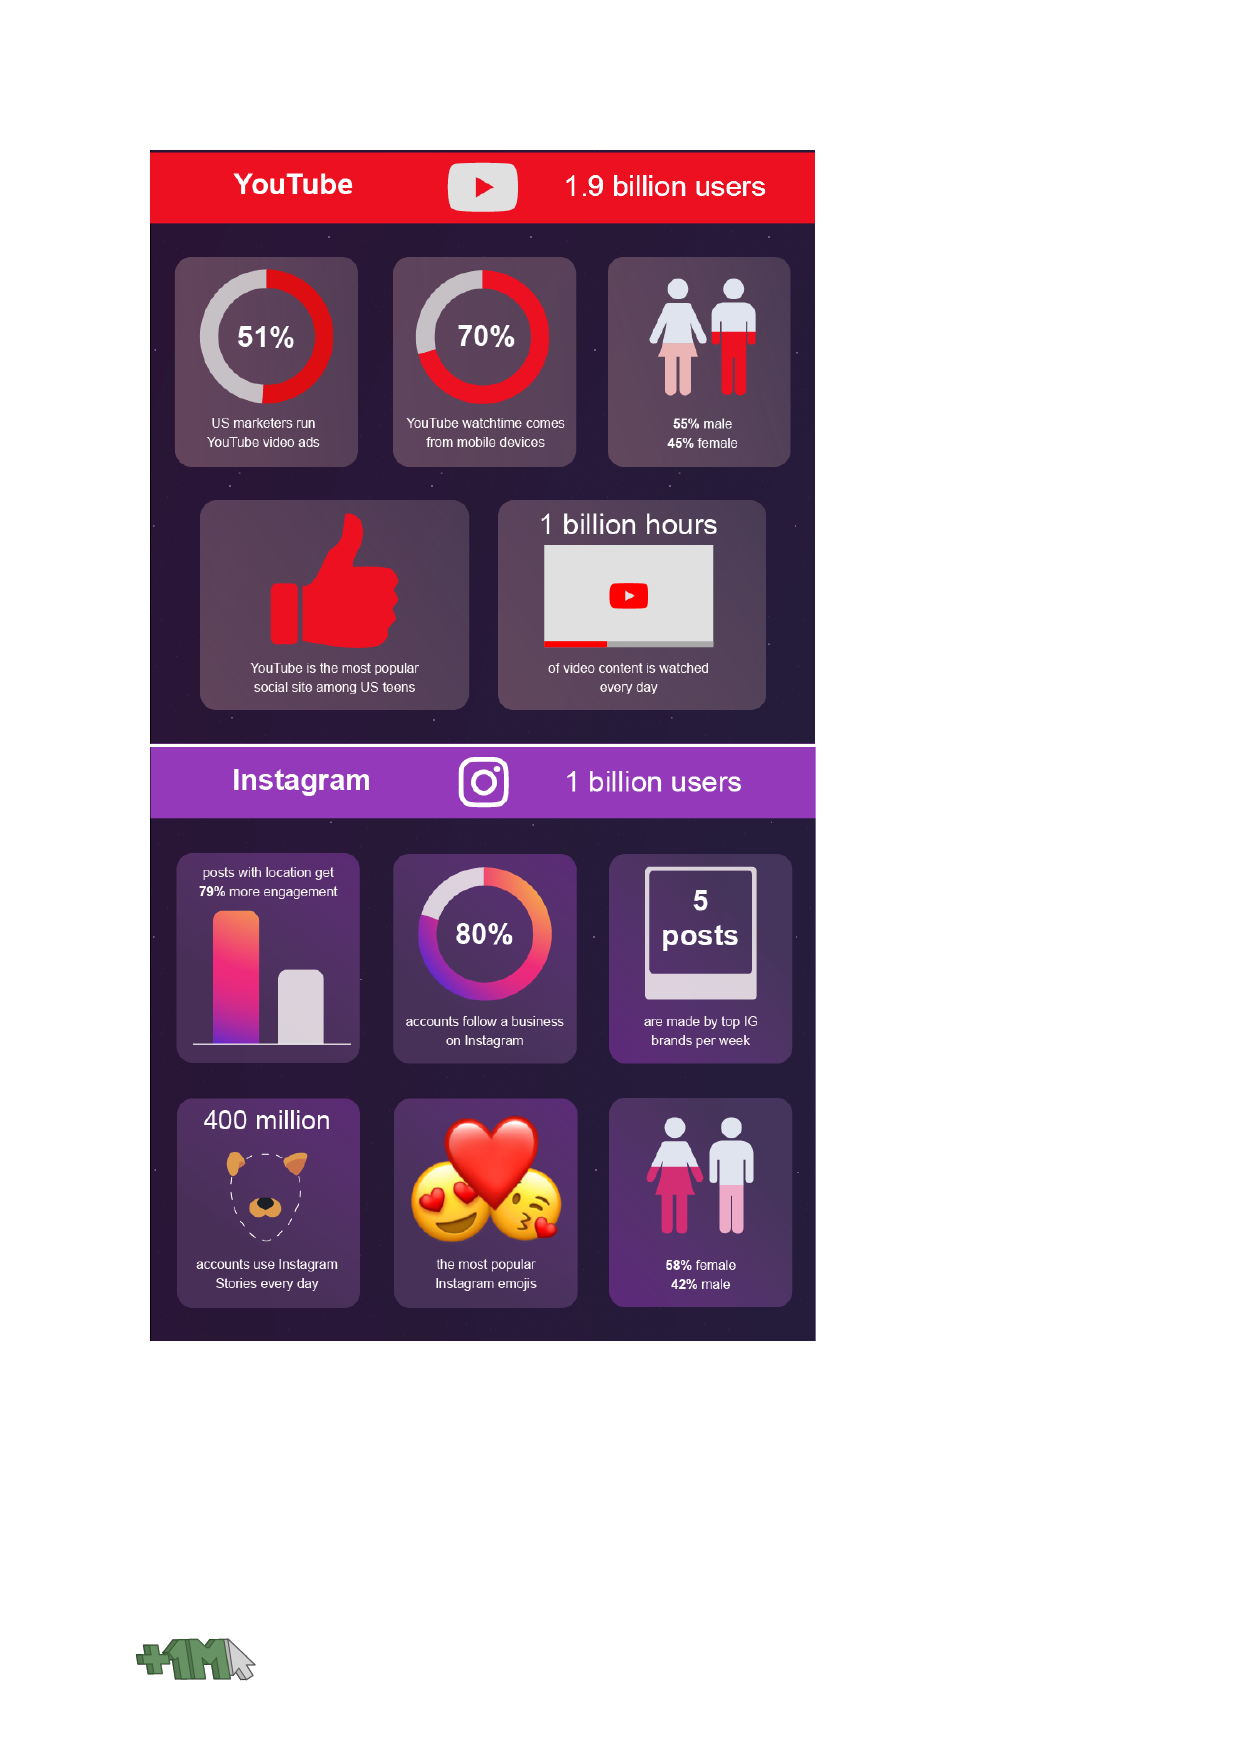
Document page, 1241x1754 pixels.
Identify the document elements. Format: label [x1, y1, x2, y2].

picture [150, 150, 815, 744]
picture [150, 747, 816, 1341]
picture [131, 1592, 260, 1721]
